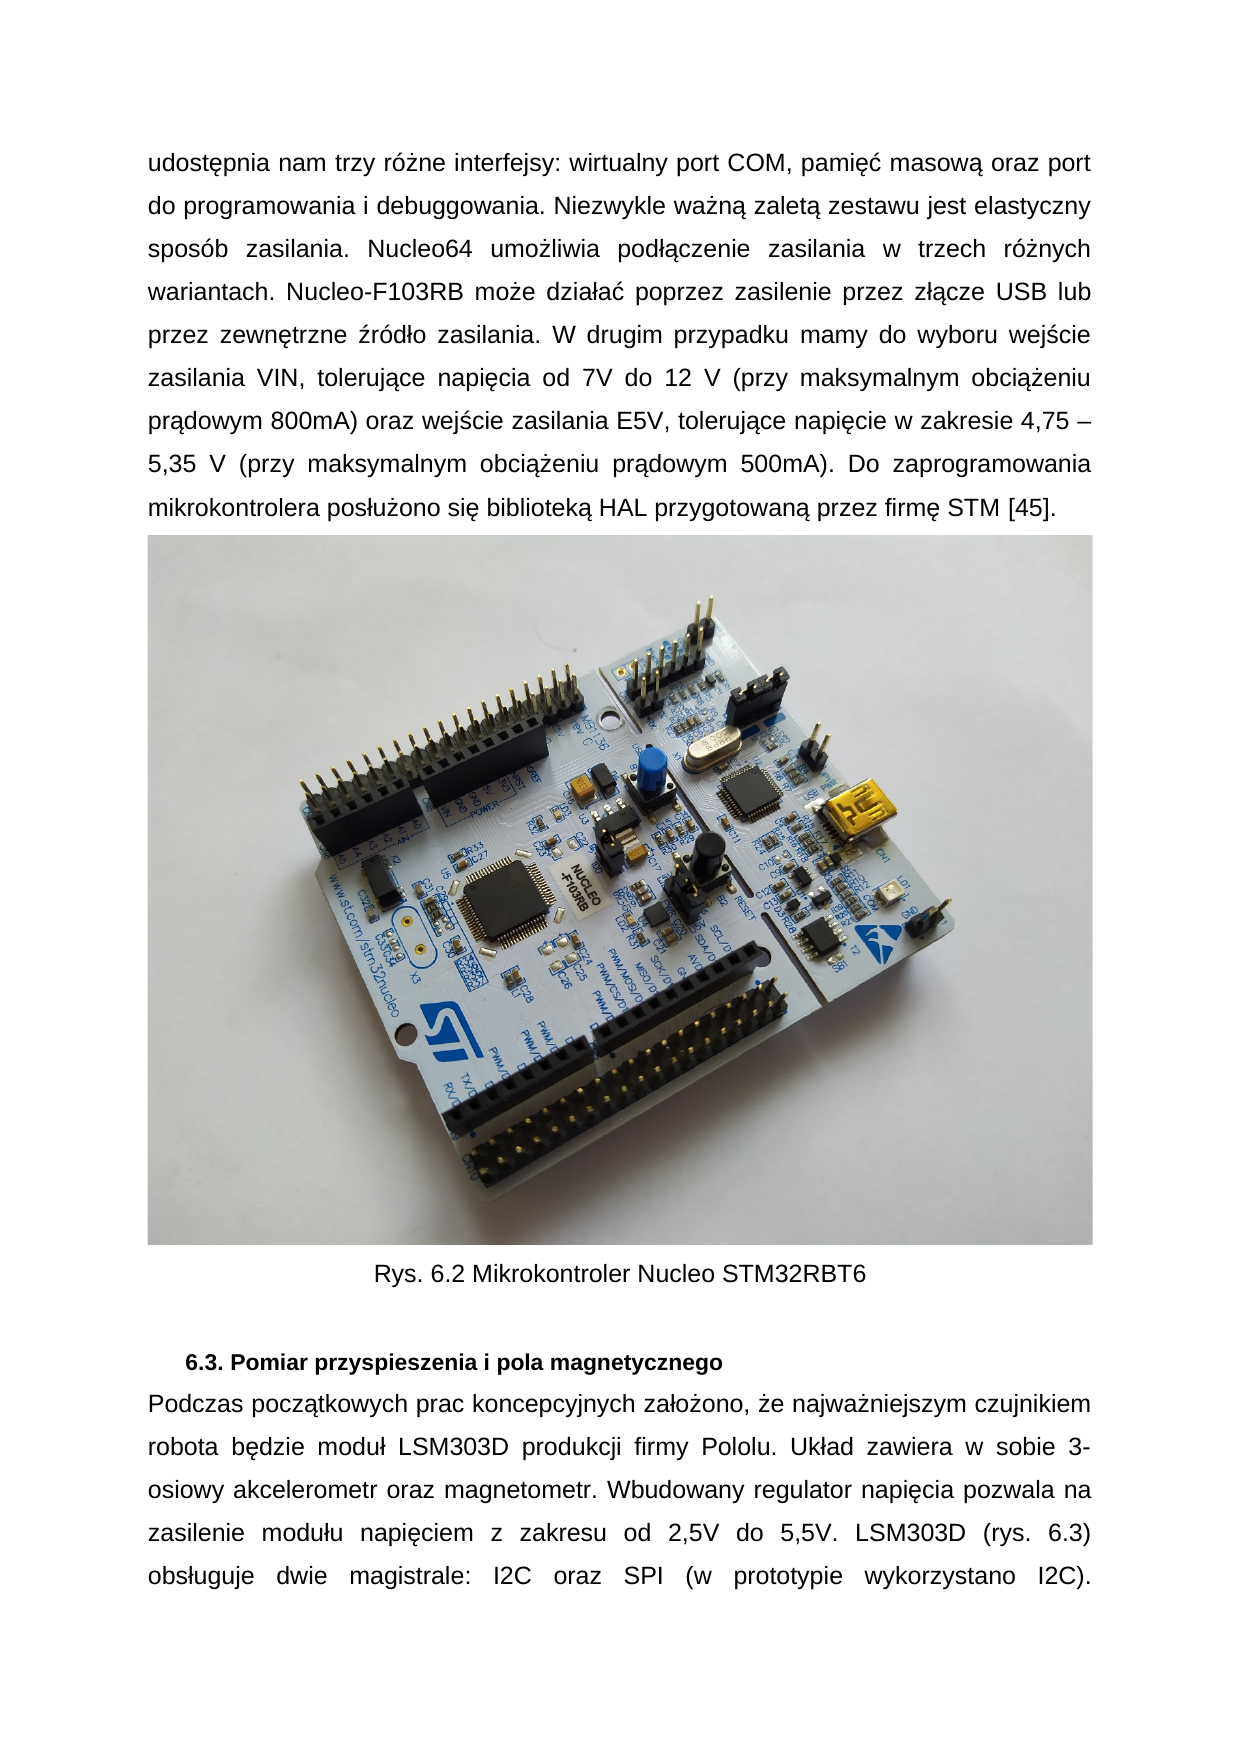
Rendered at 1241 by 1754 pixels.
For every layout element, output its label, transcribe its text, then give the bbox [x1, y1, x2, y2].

text Rys. 6.2 Mikrokontroler Nucleo STM32RBT6 [148, 1259, 1093, 1288]
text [148, 148, 1093, 521]
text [148, 1389, 1093, 1590]
picture [147, 535, 1093, 1245]
subtitle Pomiar przyspieszenia i pola magnetycznego [185, 1349, 1093, 1376]
